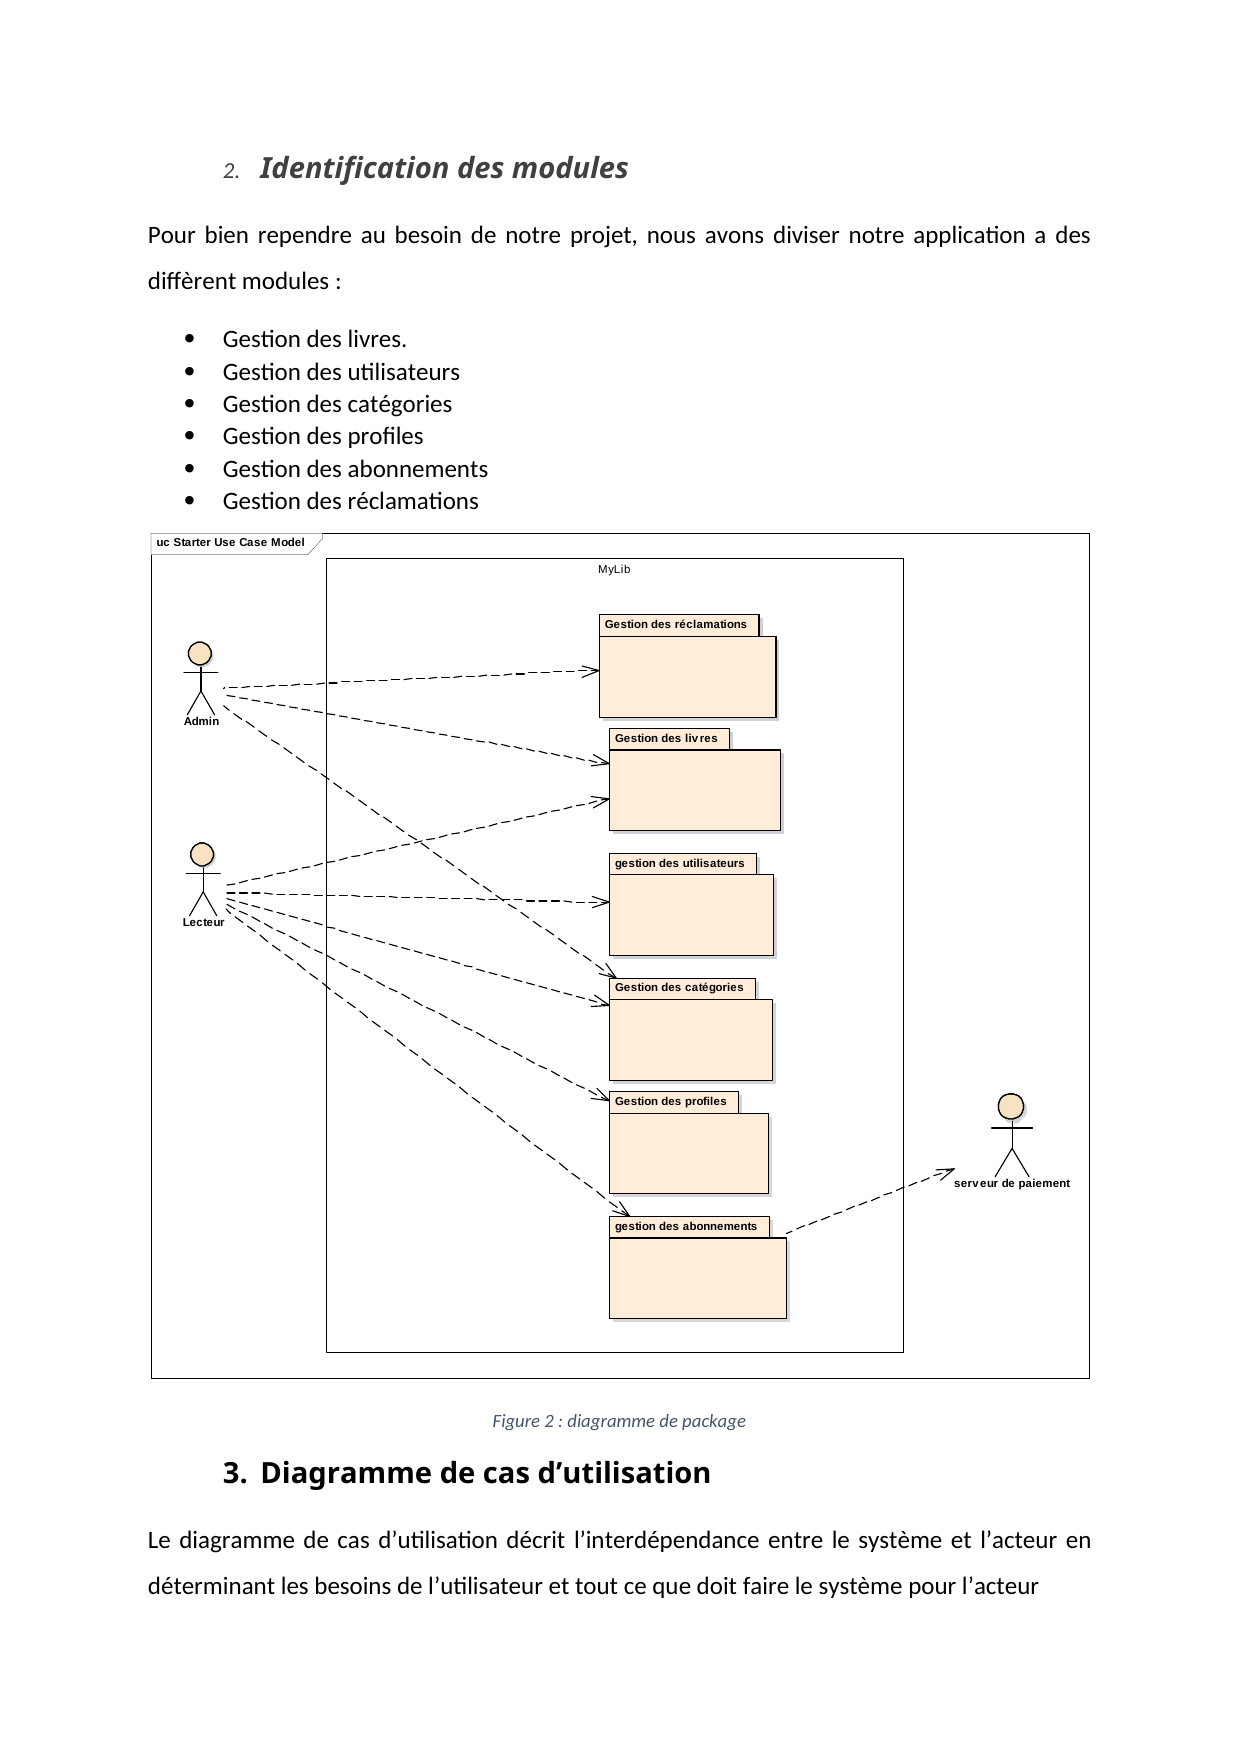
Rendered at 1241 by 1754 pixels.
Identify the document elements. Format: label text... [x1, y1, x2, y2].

text Le diagramme de cas d’utilisation décrit l’interdépendance entre le système et l’acteur en déterminant les besoins de l’utilisateur et tout ce que doit faire le système pour l’acteur [148, 1524, 1093, 1601]
subtitle Diagramme de cas d’utilisation [223, 1452, 1093, 1492]
list Gestion des abonnements [185, 453, 1093, 483]
list Gestion des catégories [185, 388, 1093, 419]
list Gestion des utilisateurs [185, 356, 1093, 386]
subtitle Identification des modules [223, 148, 1093, 187]
list Gestion des profiles [185, 420, 1093, 451]
text Figure 2 : diagramme de package [148, 1409, 1093, 1432]
list Gestion des livres. [185, 323, 1093, 354]
list Gestion des réclamations [185, 485, 1093, 516]
text Pour bien rependre au besoin de notre projet, nous avons diviser notre application a des diffèrent modules : [148, 219, 1093, 296]
